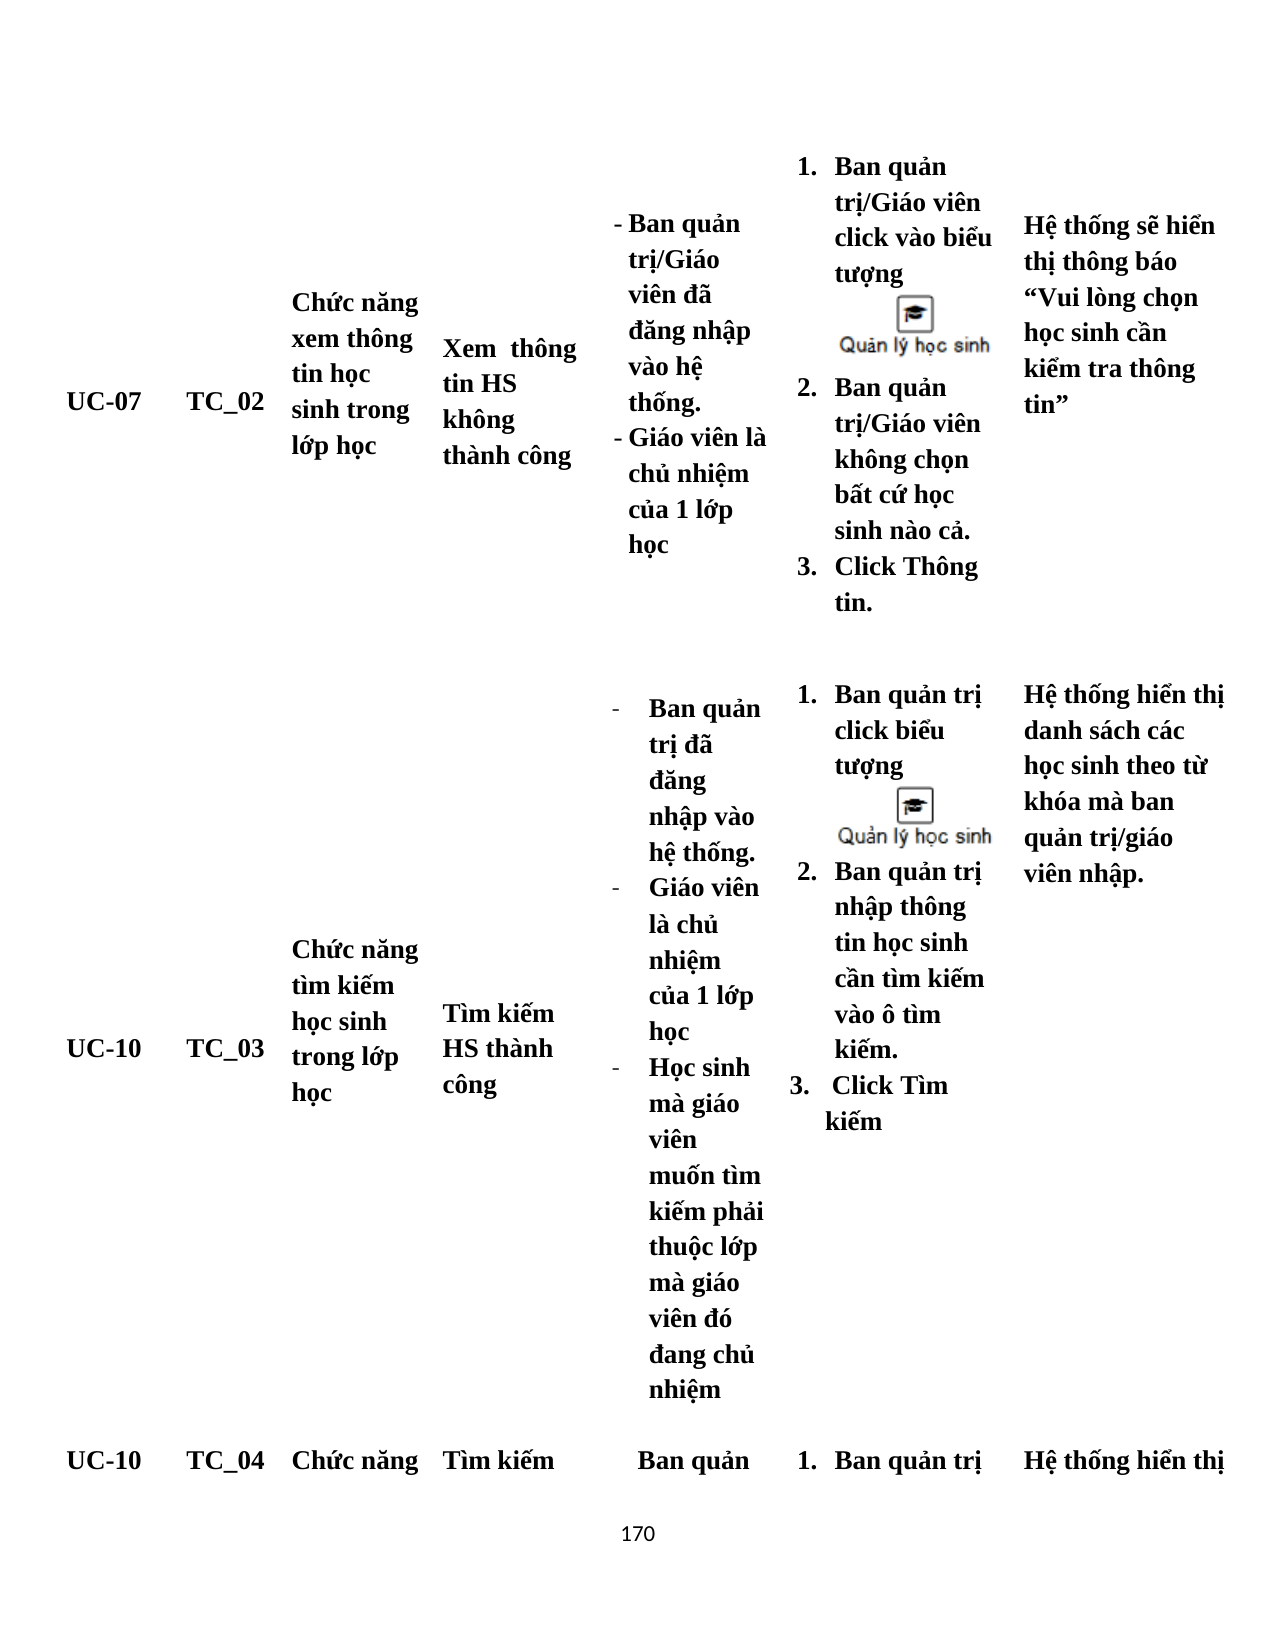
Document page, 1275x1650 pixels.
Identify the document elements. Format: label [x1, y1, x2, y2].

picture [834, 785, 1013, 850]
picture [834, 292, 1008, 367]
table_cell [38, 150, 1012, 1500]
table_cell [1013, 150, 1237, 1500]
